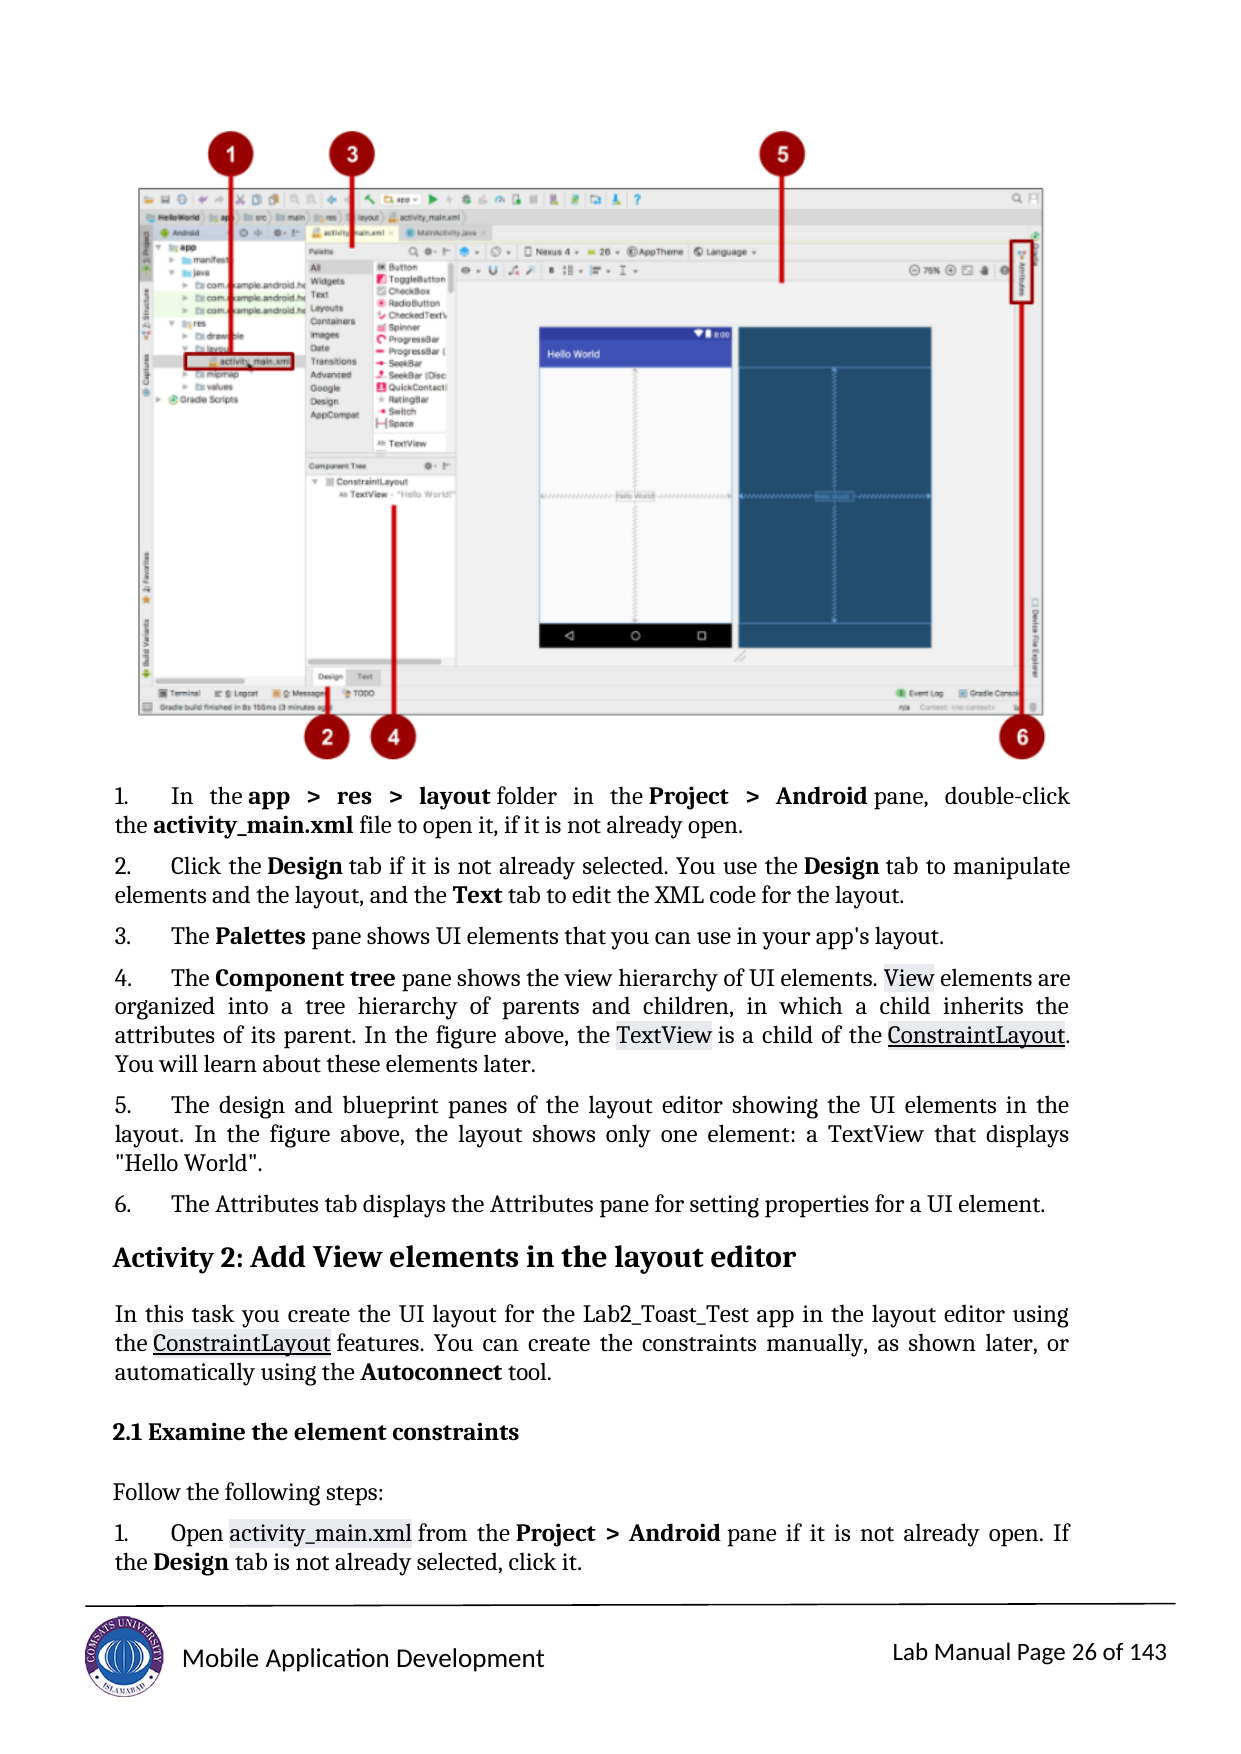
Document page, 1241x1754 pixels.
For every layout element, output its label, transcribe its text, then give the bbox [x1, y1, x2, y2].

list Click the Design tab if it is not already selected. You use the Design tab to manipulate elements and the layout, and the Text tab to edit the XML code for the layout. [114, 852, 1070, 910]
list The Attributes tab displays the Attributes pane for setting properties for a UI element. [114, 1190, 1070, 1218]
list The Palettes pane shows UI elements that you can use in your app's layout. [114, 922, 1070, 951]
list Open activity_main.xml from the Project > Android pane if it is not already open. If the Design tab is not already selected, click it. [114, 1519, 1070, 1577]
subtitle Activity 2: Add View elements in the layout editor [112, 1239, 1240, 1275]
list The design and blueprint panes of the layout editor showing the UI elements in the layout. In the figure above, the layout shows only one element: a TextView that displays "Hello World". [114, 1091, 1070, 1177]
picture [85, 1616, 165, 1697]
picture [112, 122, 1088, 770]
subtitle 2.1 Examine the element constraints [112, 1418, 1240, 1447]
list The Component tree pane shows the view hierarchy of UI elements. View elements are organized into a tree hierarchy of parents and children, in which a child inherits the attributes of its parent. In the figure above, the TextView is a child of the ConstraintLayout. You will learn about these elements later. [114, 963, 1070, 1078]
subtitle Follow the following steps: [112, 1478, 1240, 1507]
text In this task you create the UI layout for the Lab2_Toast_Test app in the layout editor using the ConstraintLayout features. You can create the constraints manually, as shown later, or automatically using the Autoconnect tool. [114, 1300, 1070, 1387]
list In the app > res > layout folder in the Project > Android pane, double-click the activity_main.xml file to open it, if it is not already open. [114, 782, 1070, 840]
